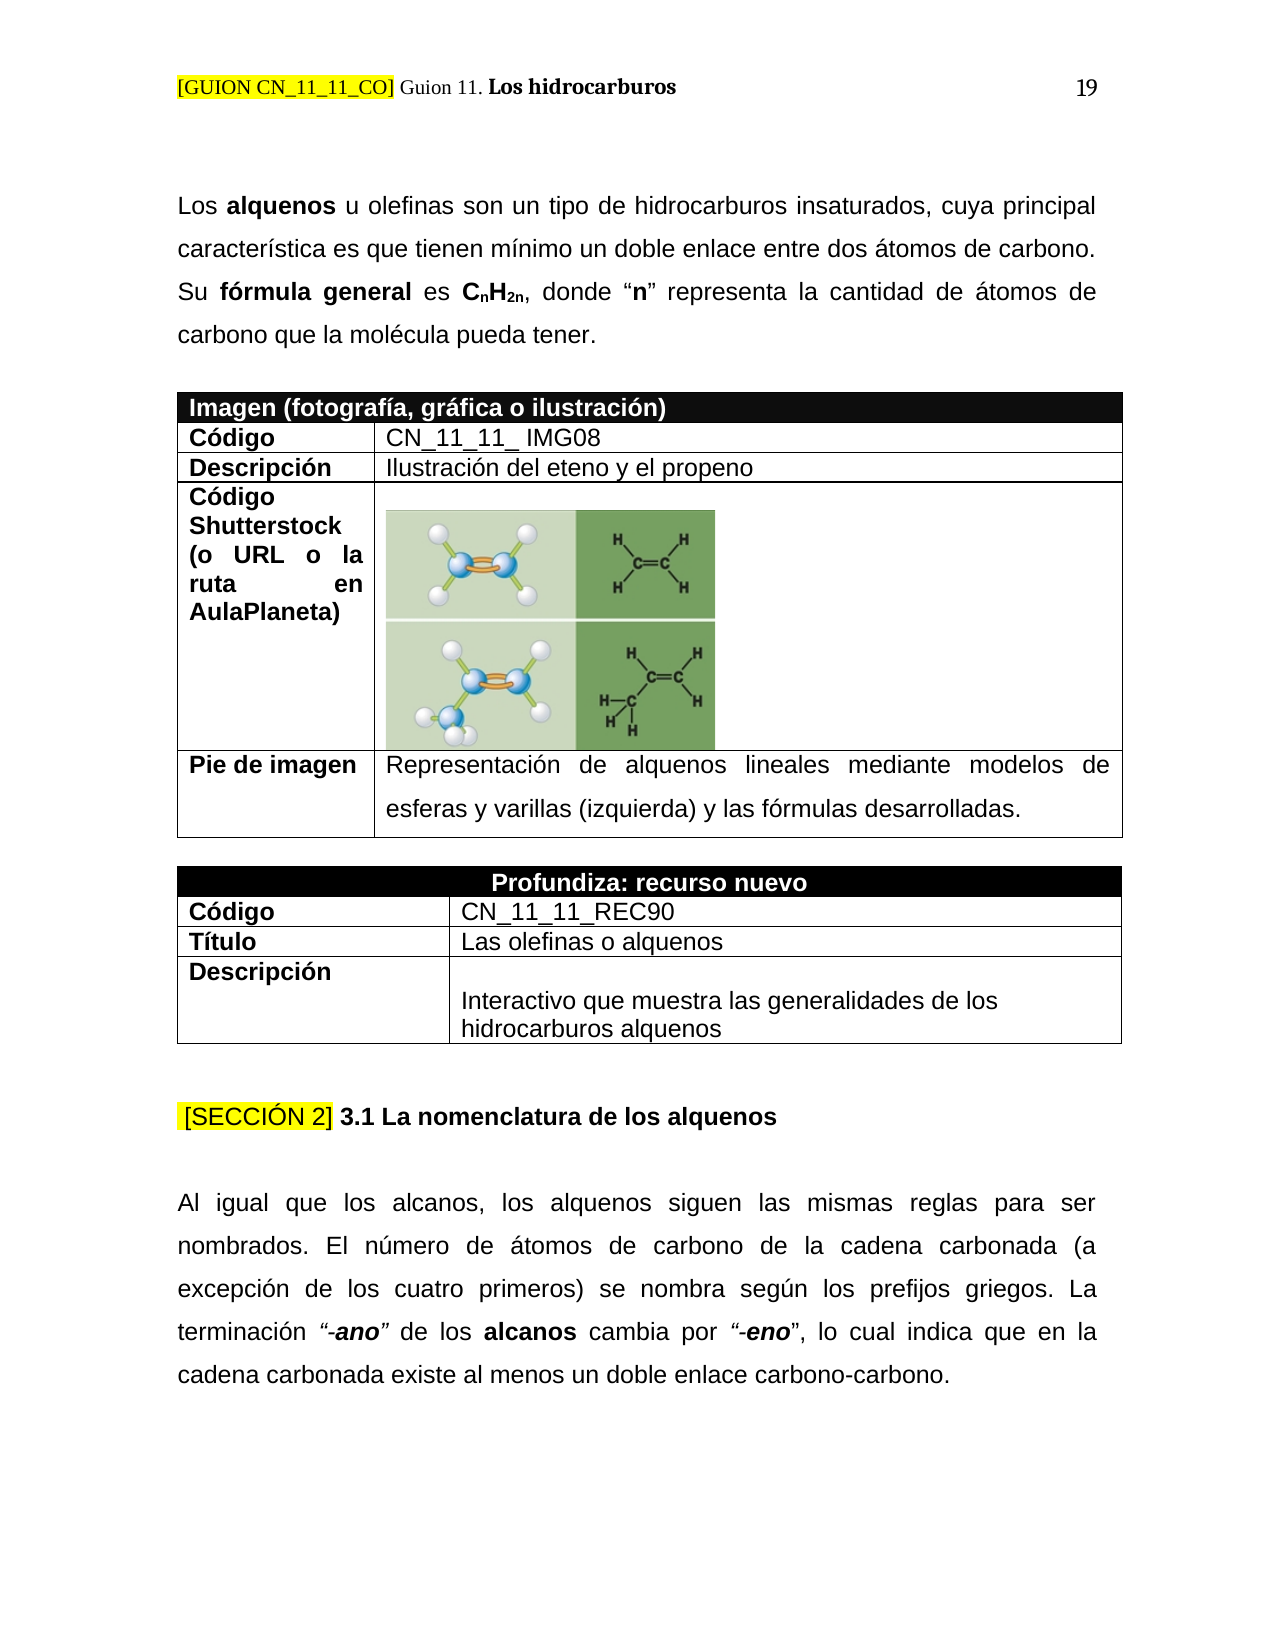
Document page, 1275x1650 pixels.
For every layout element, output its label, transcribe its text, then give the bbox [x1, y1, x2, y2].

table_cell Título [178, 927, 449, 956]
table_cell Código [178, 423, 374, 452]
table_cell Las olefinas o alquenos [450, 927, 1121, 956]
table_cell Código [178, 897, 449, 926]
text [SECCIÓN 2] 3.1 La nomenclatura de los alquenos [333, 1102, 1098, 1130]
table_cell [375, 483, 1122, 749]
text Los alquenos u olefinas son un tipo de hidrocarburos insaturados, cuya principal característica es que tienen mínimo un doble enlace entre dos átomos de carbono. Su fórmula general es CnH2n, donde “n” representa la cantidad de átomos de carbono que la molécula pueda tener. [177, 191, 1098, 349]
table_cell Representación de alquenos lineales mediante modelos de esferas y varillas (izquierda) y las fórmulas desarrolladas. [375, 751, 1122, 837]
table_cell CN_11_11_ IMG08 [375, 423, 1122, 452]
table_cell Descripción [178, 957, 449, 1043]
table_cell Pie de imagen [178, 751, 374, 837]
table_header Imagen (fotografía, gráfica o ilustración) [178, 393, 1122, 422]
text Al igual que los alcanos, los alquenos siguen las mismas reglas para ser nombrados. El número de átomos de carbono de la cadena carbonada (a excepción de los cuatro primeros) se nombra según los prefijos griegos. La terminación “-ano” de los alcanos cambia por “-eno”, lo cual indica que en la cadena carbonada existe al menos un doble enlace carbono-carbono. [177, 1188, 1098, 1389]
table_cell Descripción [178, 453, 374, 481]
table_cell Código Shutterstock (o URL o la ruta en AulaPlaneta) [178, 483, 374, 749]
table_cell Ilustración del eteno y el propeno [375, 453, 1122, 481]
picture [385, 510, 716, 750]
table_header Profundiza: recurso nuevo [178, 868, 1121, 896]
table_cell Interactivo que muestra las generalidades de los hidrocarburos alquenos [450, 957, 1121, 1043]
table_cell CN_11_11_REC90 [450, 897, 1121, 926]
